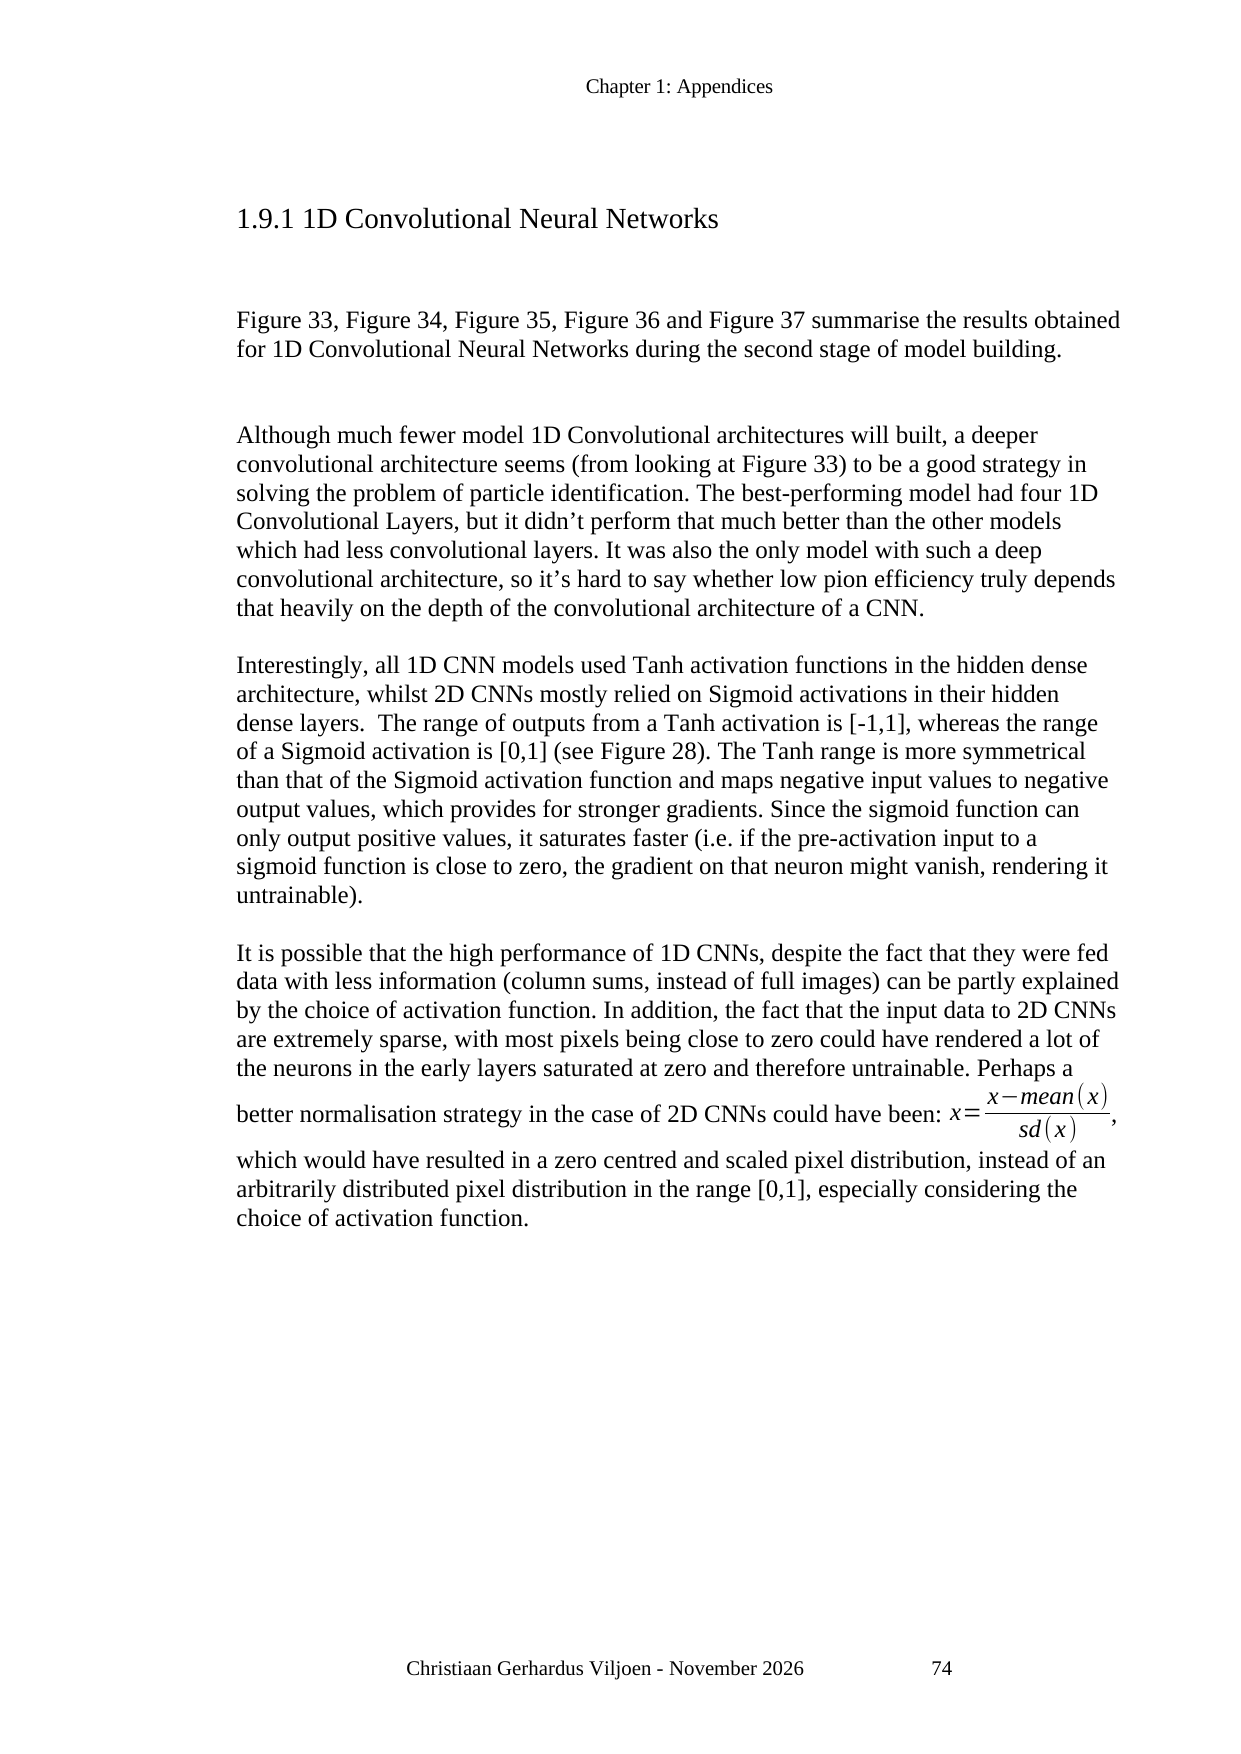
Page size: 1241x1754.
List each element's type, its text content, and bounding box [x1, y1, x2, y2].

subtitle 1D Convolutional Neural Networks [236, 202, 1122, 235]
text It is possible that the high performance of 1D CNNs, despite the fact that they were fed data with less information (column sums, instead of full images) can be partly explained by the choice of activation function. In addition, the fact that the input data to 2D CNNs are extremely sparse, with most pixels being close to zero could have rendered a lot of the neurons in the early layers saturated at zero and therefore untrainable. Perhaps a better normalisation strategy in the case of 2D CNNs could have been: , which would have resulted in a zero centred and scaled pixel distribution, instead of an arbitrarily distributed pixel distribution in the range [0,1], especially considering the choice of activation function. [236, 938, 1122, 1231]
